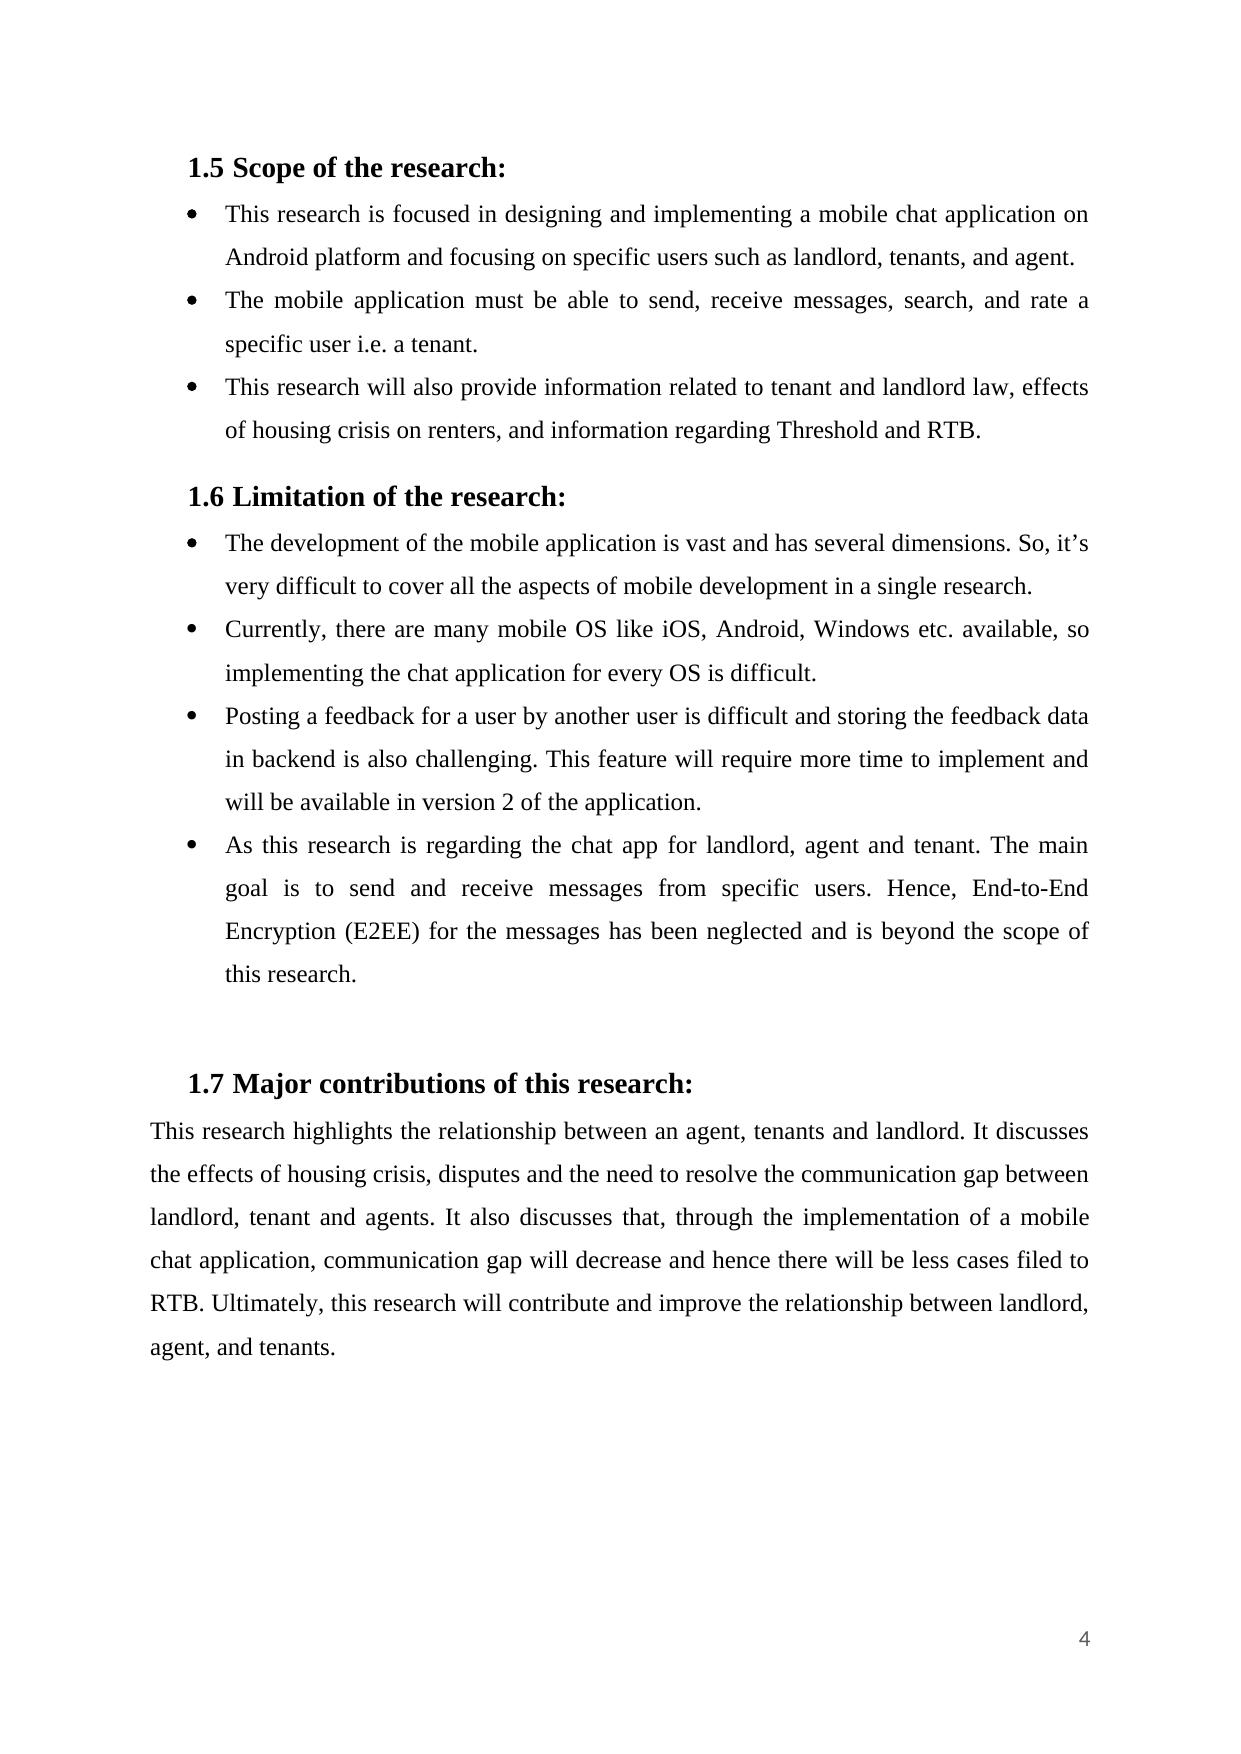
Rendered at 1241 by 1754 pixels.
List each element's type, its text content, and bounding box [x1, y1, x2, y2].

subtitle Scope of the research: [187, 150, 1090, 183]
list The mobile application must be able to send, receive messages, search, and rate a specific user i.e. a tenant. [187, 286, 1090, 357]
list Posting a feedback for a user by another user is difficult and storing the feedback data in backend is also challenging. This feature will require more time to implement and will be available in version 2 of the application. [187, 701, 1090, 816]
list This research is focused in designing and implementing a mobile chat application on Android platform and focusing on specific users such as landlord, tenants, and agent. [187, 199, 1090, 271]
list Currently, there are many mobile OS like iOS, Android, Windows etc. available, so implementing the chat application for every OS is difficult. [187, 614, 1090, 686]
list As this research is regarding the chat app for landlord, agent and tenant. The main goal is to send and receive messages from specific users. Hence, End-to-End Encryption (E2EE) for the messages has been neglected and is beyond the scope of this research. [187, 830, 1090, 988]
subtitle Major contributions of this research: [187, 1067, 1090, 1100]
list The development of the mobile application is vast and has several dimensions. So, it’s very difficult to cover all the aspects of mobile development in a single research. [187, 528, 1090, 600]
list This research will also provide information related to tenant and landlord law, effects of housing crisis on renters, and information regarding Threshold and RTB. [187, 372, 1090, 444]
text This research highlights the relationship between an agent, tenants and landlord. It discusses the effects of housing crisis, disputes and the need to resolve the communication gap between landlord, tenant and agents. It also discusses that, through the implementation of a mobile chat application, communication gap will decrease and hence there will be less cases filed to RTB. Ultimately, this research will contribute and improve the relationship between landlord, agent, and tenants. [150, 1116, 1090, 1360]
subtitle Limitation of the research: [187, 479, 1090, 512]
